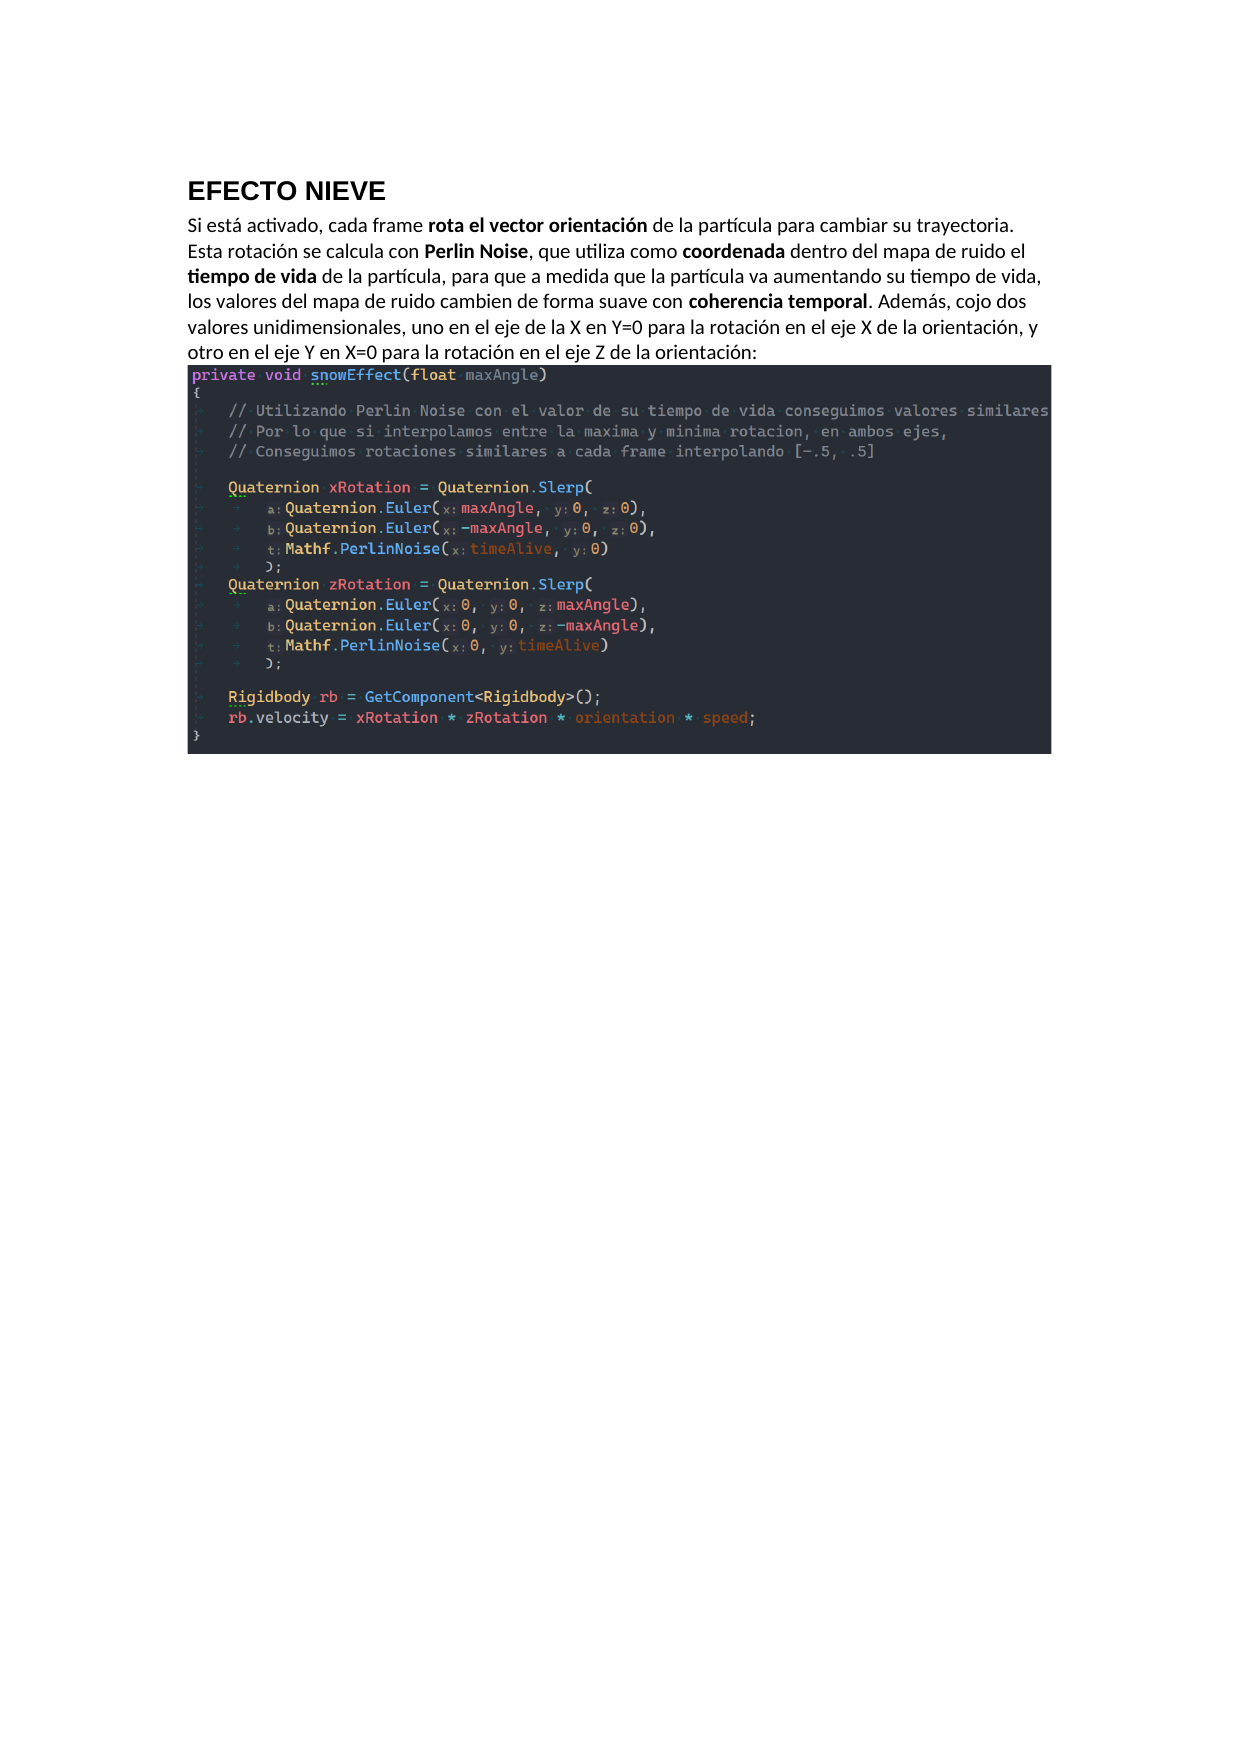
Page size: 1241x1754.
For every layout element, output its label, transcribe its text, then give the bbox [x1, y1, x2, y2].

picture [187, 365, 1052, 754]
subtitle EFECTO NIEVE [187, 175, 1053, 206]
text Si está activado, cada frame rota el vector orientación de la partícula para cambiar su trayectoria. [187, 212, 1053, 238]
text Esta rotación se calcula con Perlin Noise, que utiliza como coordenada dentro del mapa de ruido el tiempo de vida de la partícula, para que a medida que la partícula va aumentando su tiempo de vida, los valores del mapa de ruido cambien de forma suave con coherencia temporal. Además, cojo dos valores unidimensionales, uno en el eje de la X en Y=0 para la rotación en el eje X de la orientación, y otro en el eje Y en X=0 para la rotación en el eje Z de la orientación: [187, 238, 1053, 365]
